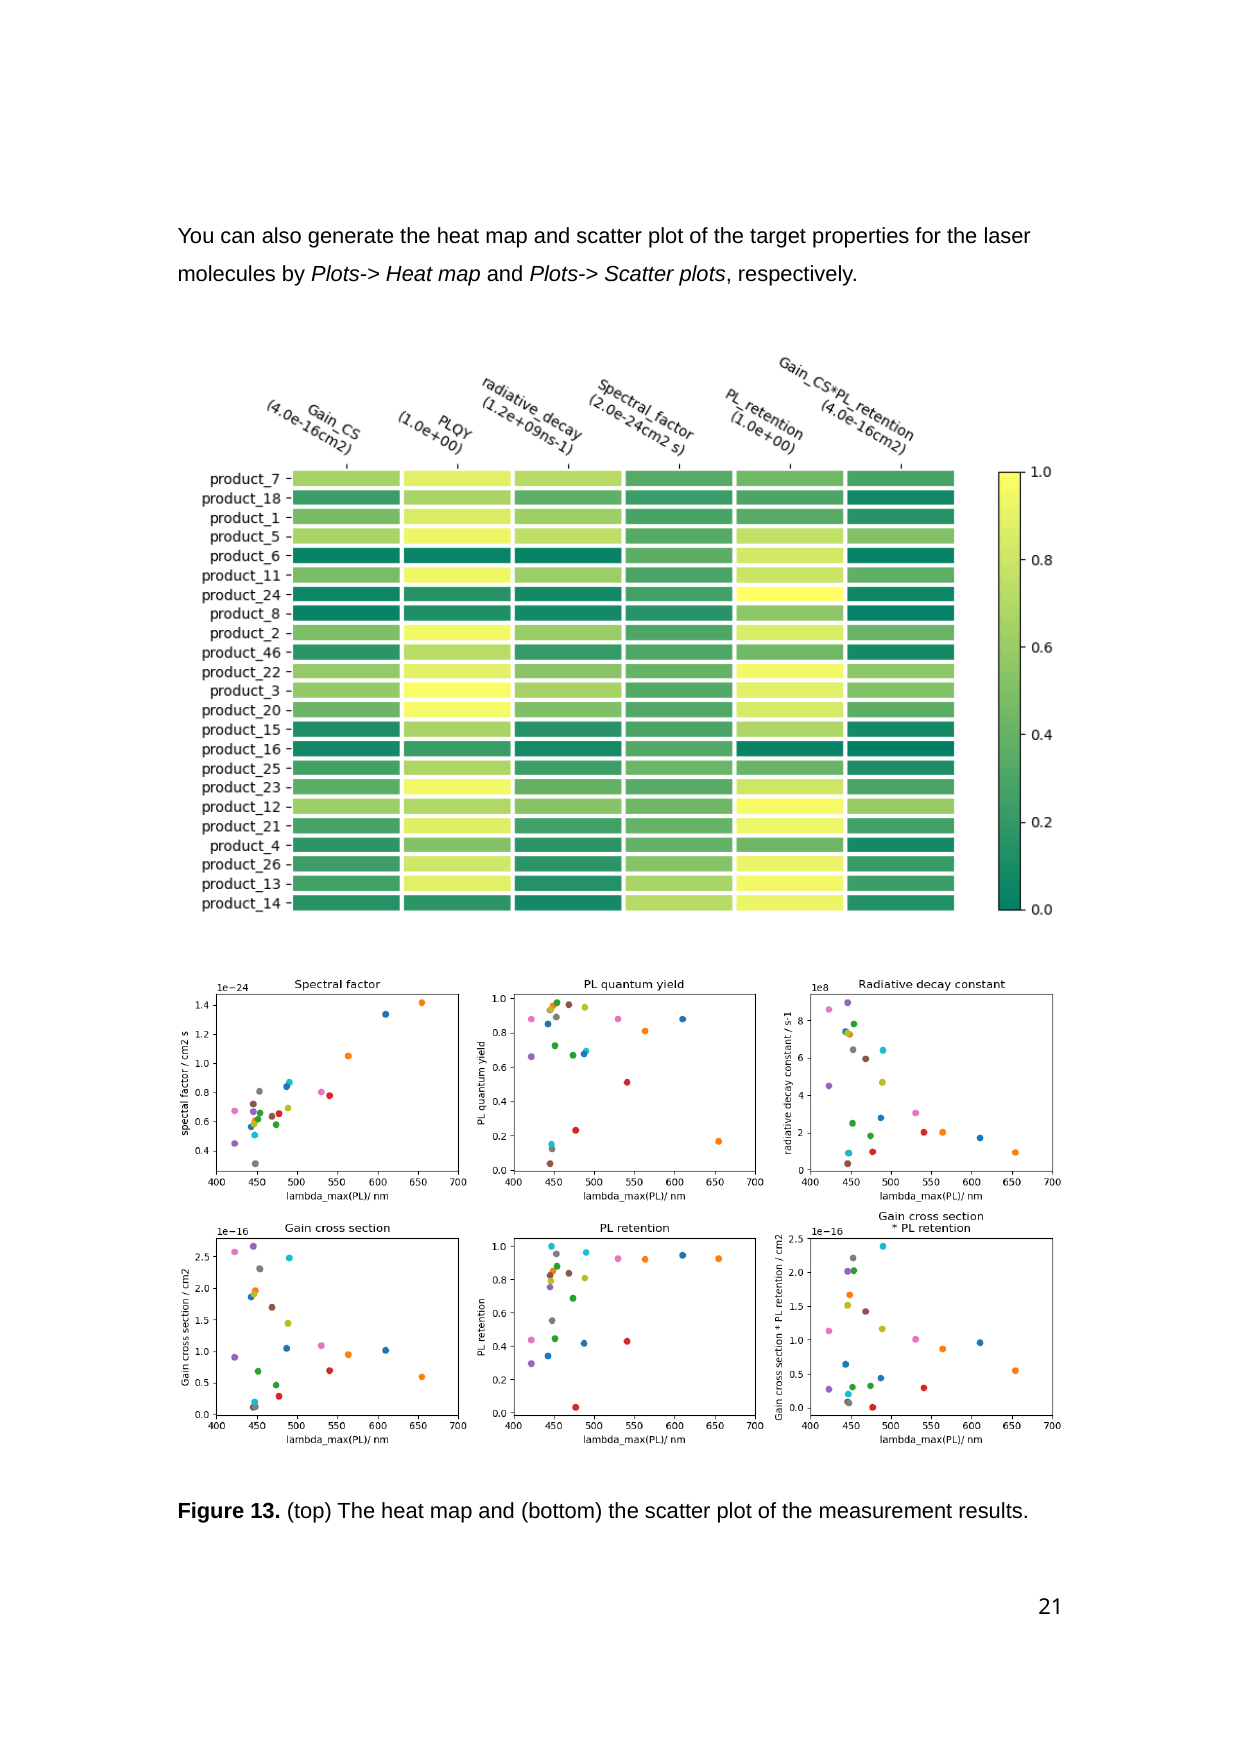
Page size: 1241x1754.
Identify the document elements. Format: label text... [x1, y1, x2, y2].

text Figure 13. (top) The heat map and (bottom) the scatter plot of the measurement results. [177, 1492, 1063, 1529]
picture [177, 332, 1063, 926]
text You can also generate the heat map and scatter plot of the target properties for the laser molecules by Plots-> Heat map and Plots-> Scatter plots, respectively. [177, 217, 1063, 292]
picture [177, 972, 1063, 1449]
